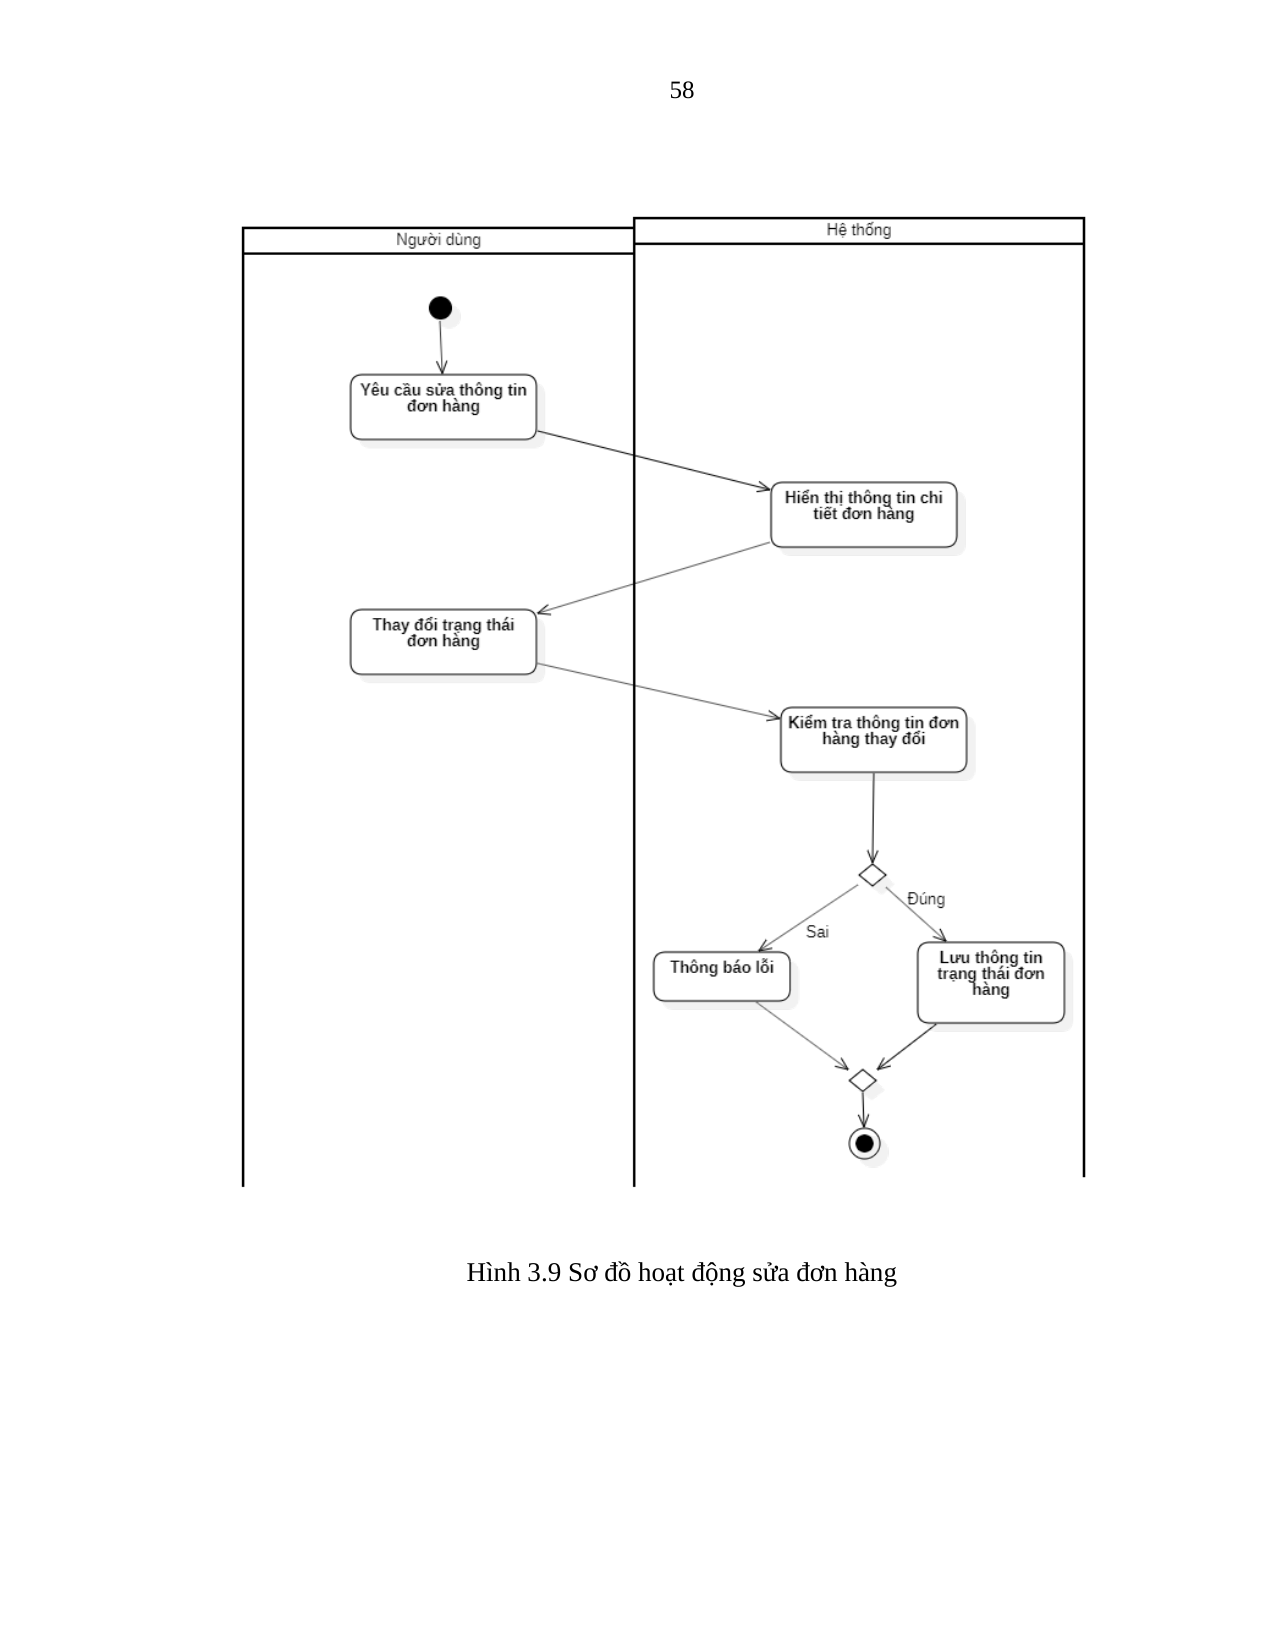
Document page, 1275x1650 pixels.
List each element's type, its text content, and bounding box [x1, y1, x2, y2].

picture [231, 206, 1133, 1236]
